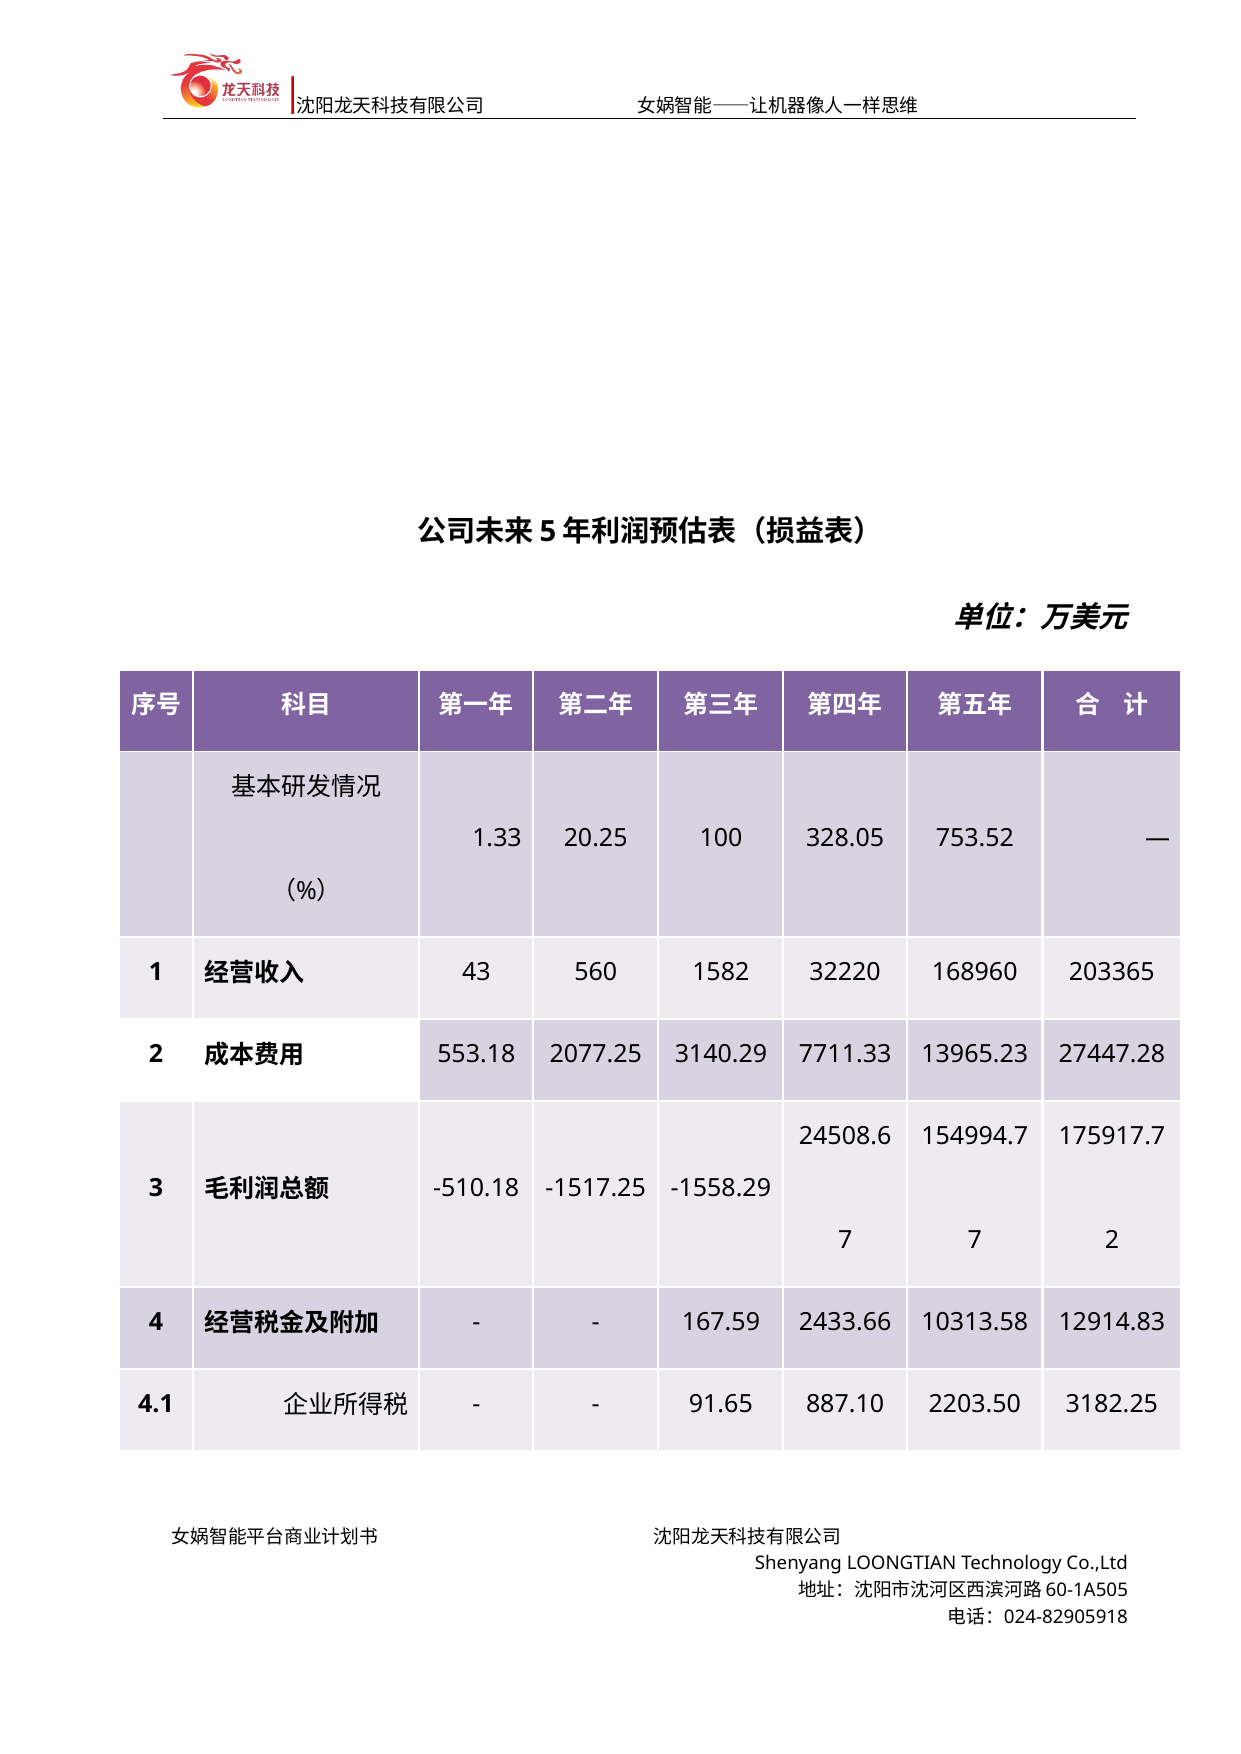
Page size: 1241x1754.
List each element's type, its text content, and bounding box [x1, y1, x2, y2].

table_cell 887.10 [784, 1370, 906, 1450]
table_cell 毛利润总额 [194, 1102, 418, 1286]
table_cell 560 [534, 938, 657, 1018]
table_cell 经营收入 [194, 938, 418, 1018]
table_cell - [534, 1288, 657, 1368]
table_cell 168960 [908, 938, 1041, 1018]
table_header 第三年 [659, 671, 782, 751]
table_cell 553.18 [420, 1020, 532, 1100]
table_cell 3 [120, 1102, 192, 1286]
table_cell 10313.58 [908, 1288, 1041, 1368]
table_header 第二年 [534, 671, 657, 751]
table_cell 2203.50 [908, 1370, 1041, 1450]
table_cell 32220 [784, 938, 906, 1018]
table_header 序号 [120, 671, 192, 751]
table_header 第五年 [908, 671, 1041, 751]
table_cell 20.25 [534, 752, 657, 936]
table_cell 27447.28 [1044, 1020, 1180, 1100]
table_cell 1582 [659, 938, 782, 1018]
table_cell 7711.33 [784, 1020, 906, 1100]
table_cell 2 [120, 1020, 192, 1100]
table_cell - [534, 1370, 657, 1450]
table_cell 成本费用 [194, 1020, 418, 1100]
table_cell 经营税金及附加 [194, 1288, 418, 1368]
table_cell 154994.77 [908, 1102, 1041, 1286]
table_cell 4 [120, 1288, 192, 1368]
table_cell 4.1 [120, 1370, 192, 1450]
table_header 科目 [194, 671, 418, 751]
table_cell 3182.25 [1044, 1370, 1180, 1450]
table_cell 175917.72 [1044, 1102, 1180, 1286]
table_header 第四年 [784, 671, 906, 751]
table_cell 企业所得税 [194, 1370, 418, 1450]
table_cell 203365 [1044, 938, 1180, 1018]
table_cell 43 [420, 938, 532, 1018]
table_cell -1558.29 [659, 1102, 782, 1286]
table_cell - [420, 1288, 532, 1368]
table_cell -510.18 [420, 1102, 532, 1286]
table_cell [120, 752, 192, 936]
table_cell 328.05 [784, 752, 906, 936]
text 公司未来5年利润预估表（损益表） [172, 496, 1128, 561]
table_cell 91.65 [659, 1370, 782, 1450]
table_cell 2433.66 [784, 1288, 906, 1368]
table_cell 13965.23 [908, 1020, 1041, 1100]
table_header 第一年 [420, 671, 532, 751]
table_cell 12914.83 [1044, 1288, 1180, 1368]
table_cell 3140.29 [659, 1020, 782, 1100]
text 单位：万美元 [172, 582, 1128, 647]
table_cell 753.52 [908, 752, 1041, 936]
table_cell 24508.67 [784, 1102, 906, 1286]
table_cell 167.59 [659, 1288, 782, 1368]
table_cell 2077.25 [534, 1020, 657, 1100]
table_cell 1 [120, 938, 192, 1018]
table_cell 1.33 [420, 752, 532, 936]
table_cell — [1044, 752, 1180, 936]
table_cell 基本研发情况（%） [194, 752, 418, 936]
table_cell -1517.25 [534, 1102, 657, 1286]
table_header 合 计 [1044, 671, 1180, 751]
table_cell - [420, 1370, 532, 1450]
table_cell 100 [659, 752, 782, 936]
